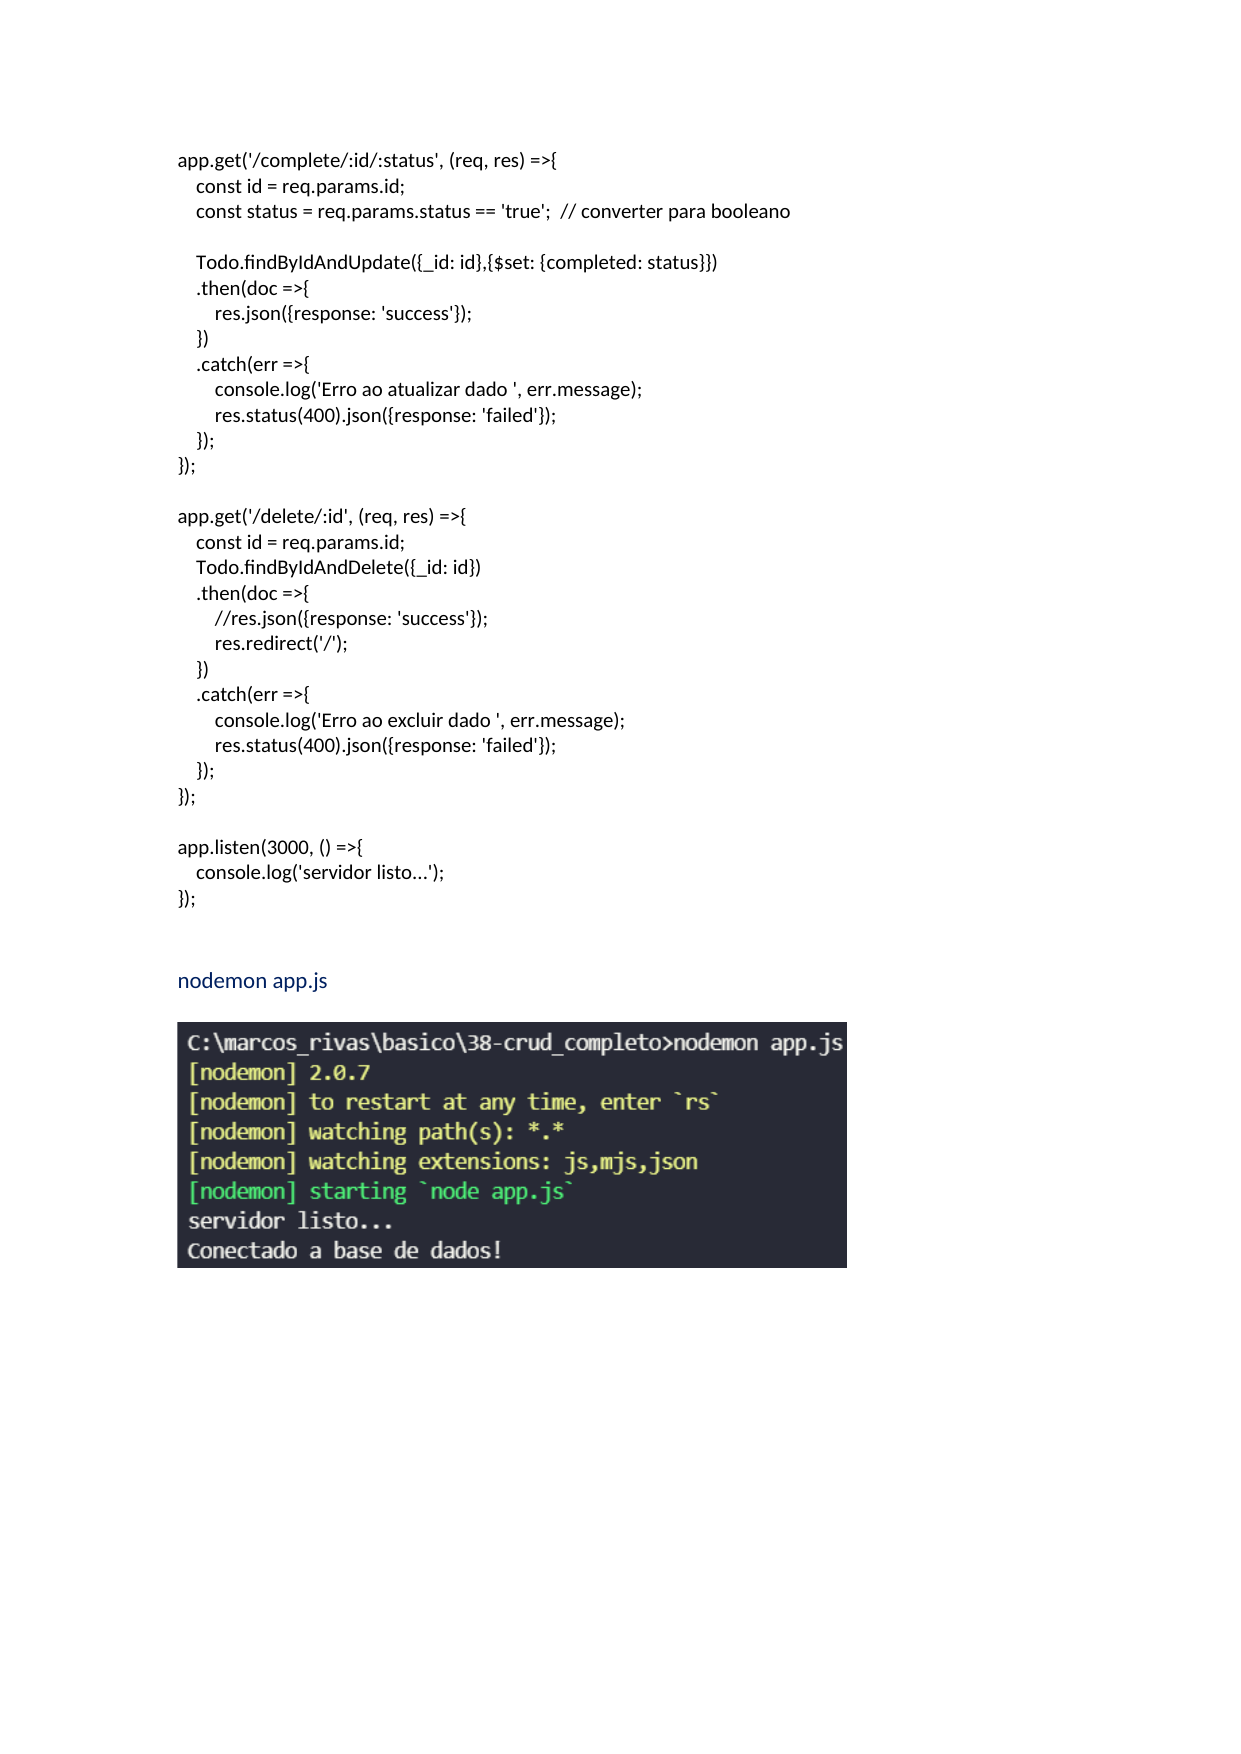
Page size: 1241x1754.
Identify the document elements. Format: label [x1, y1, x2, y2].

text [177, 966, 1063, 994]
picture [177, 1022, 847, 1268]
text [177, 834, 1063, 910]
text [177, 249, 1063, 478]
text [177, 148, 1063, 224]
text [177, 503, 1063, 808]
